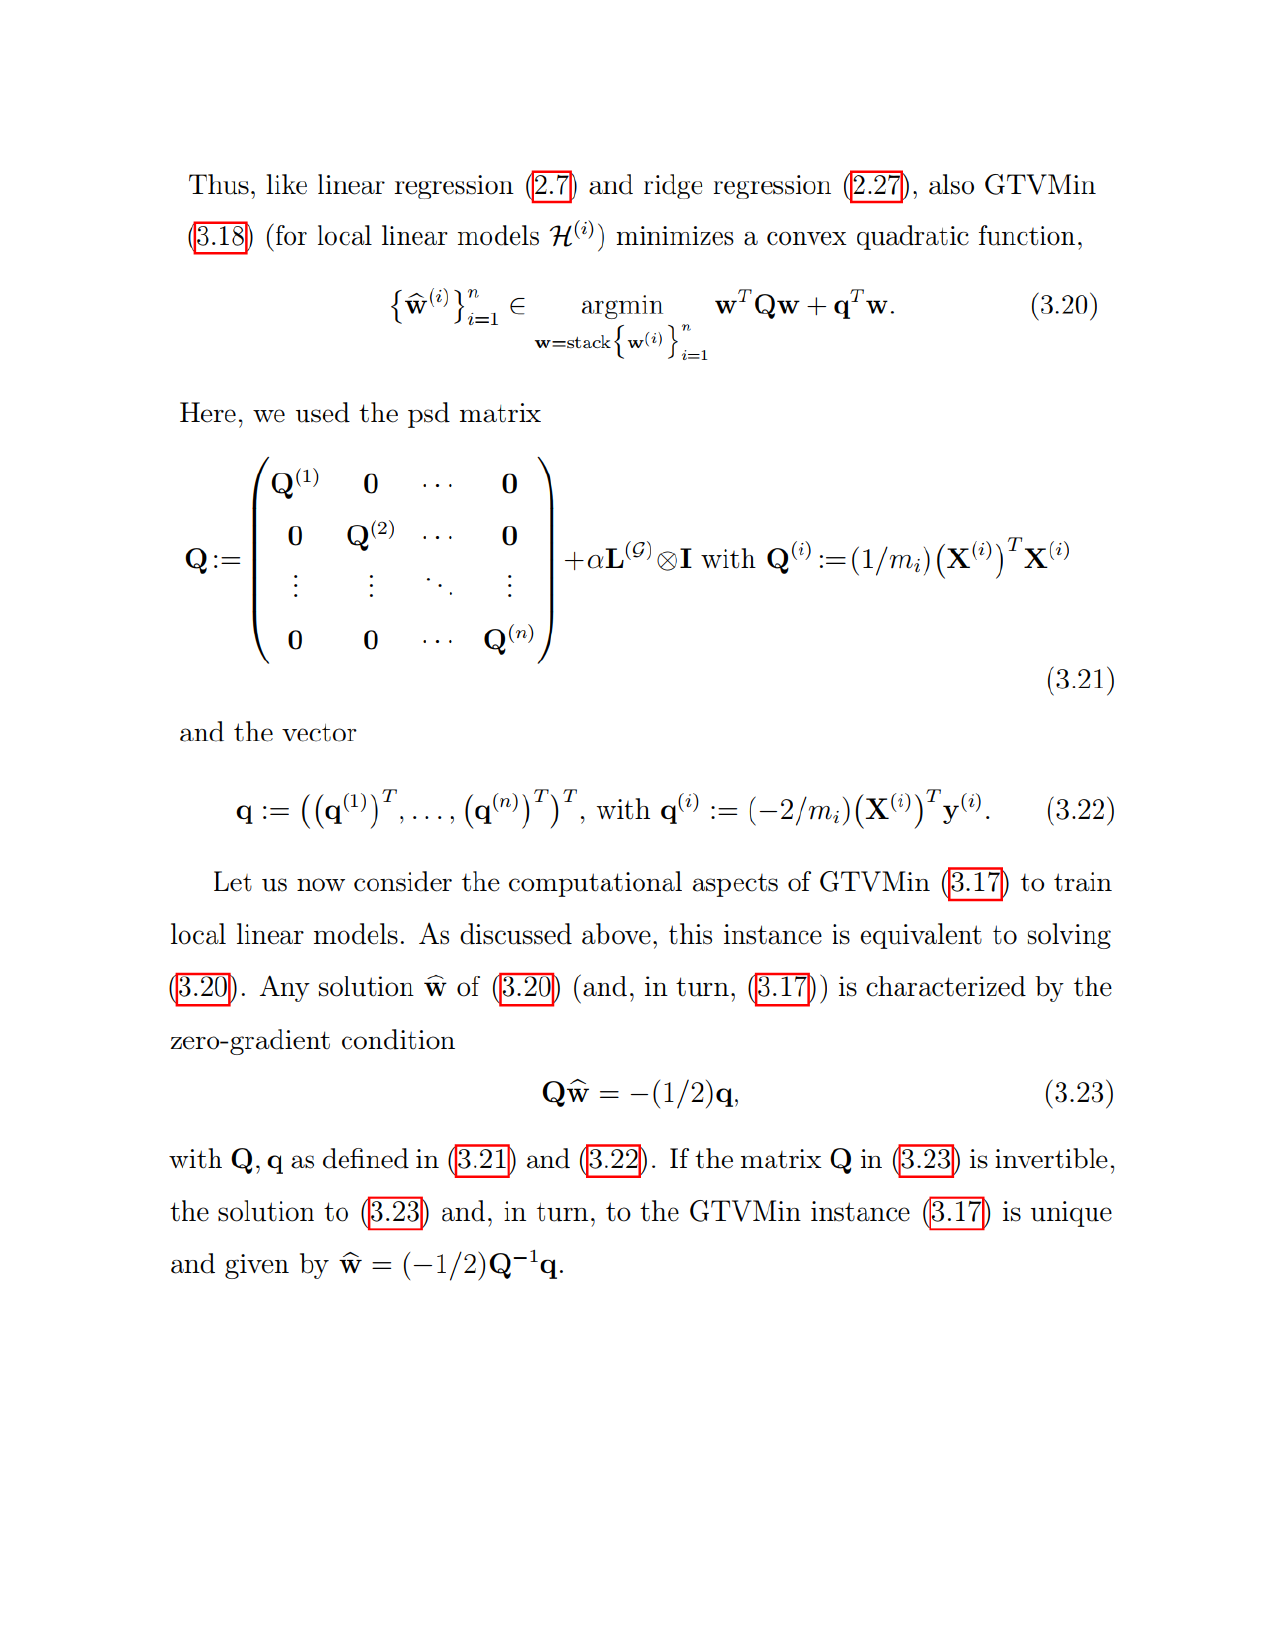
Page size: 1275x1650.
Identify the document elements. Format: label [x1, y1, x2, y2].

picture [150, 366, 1125, 848]
picture [150, 851, 1125, 1291]
picture [150, 150, 1125, 363]
